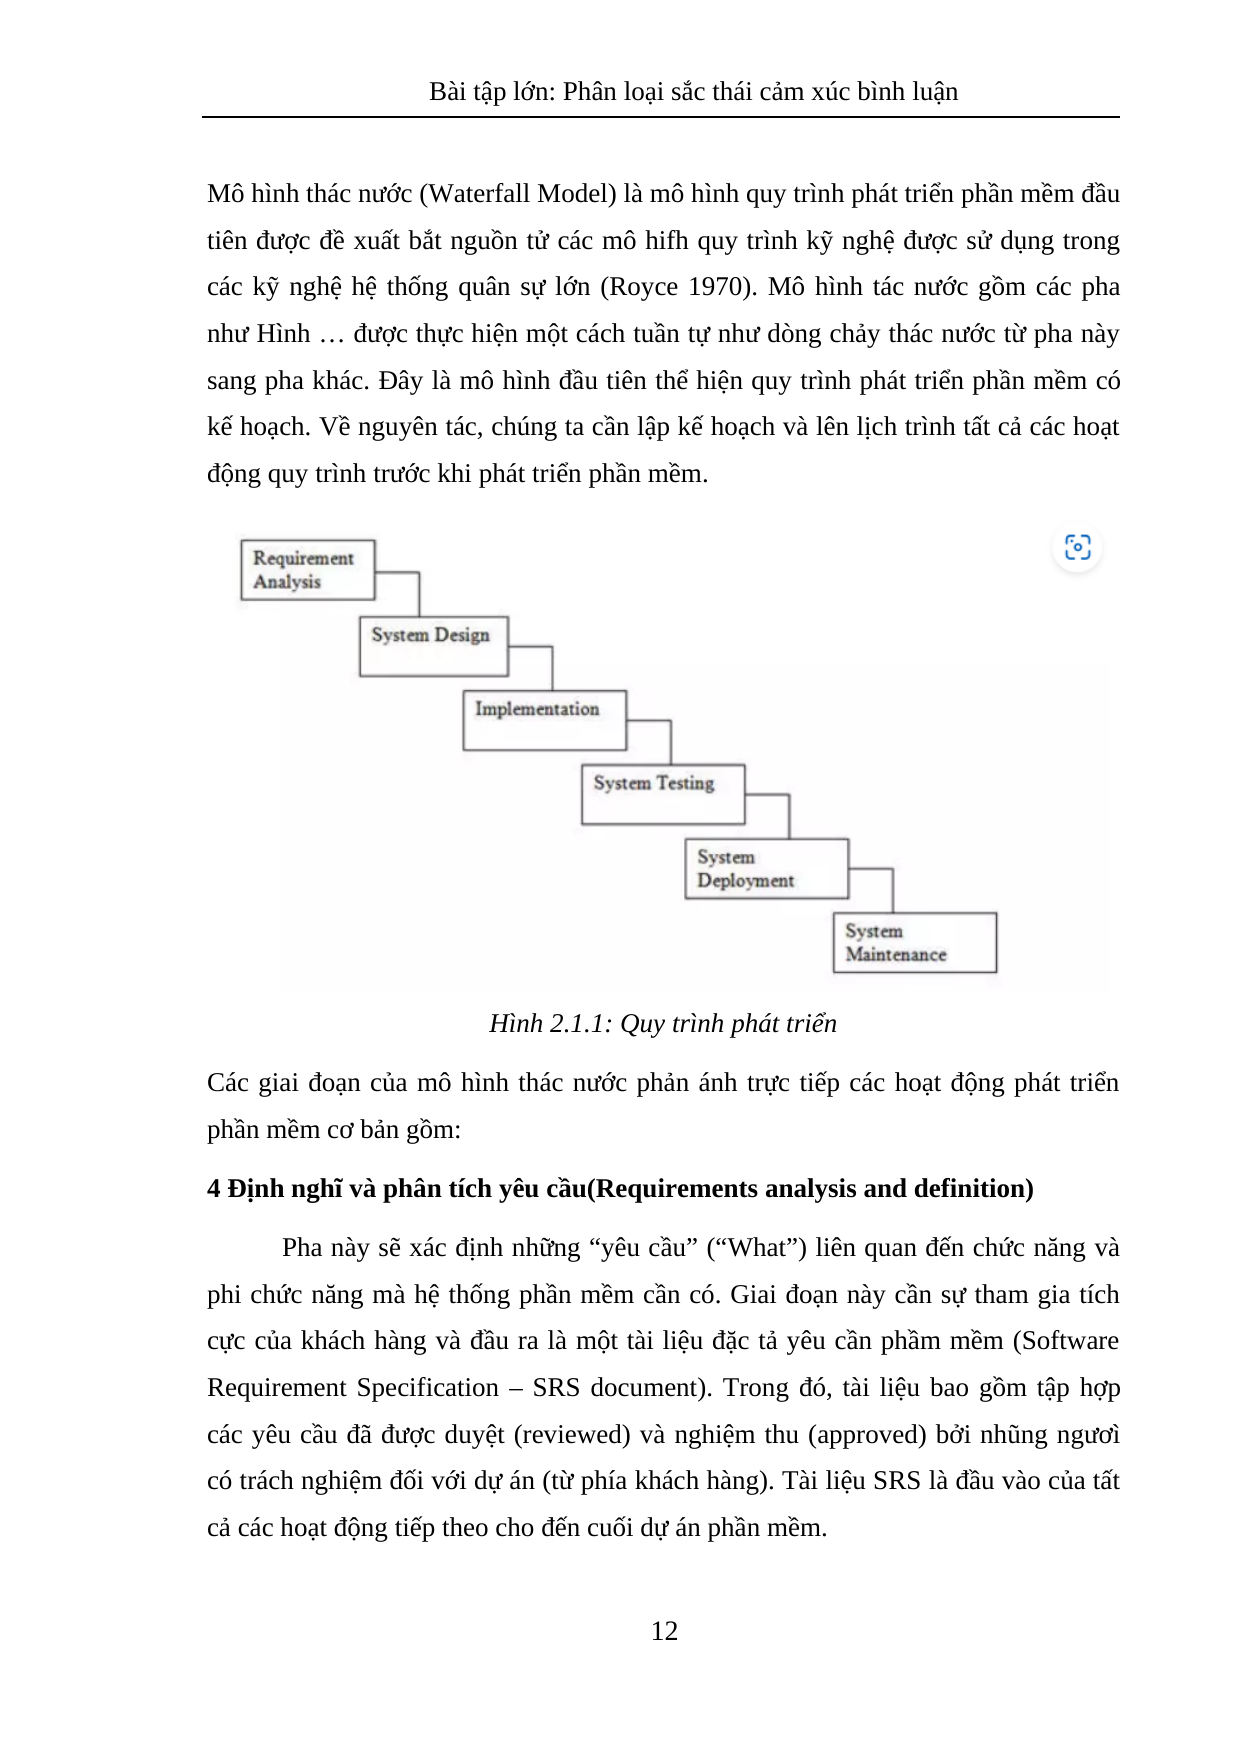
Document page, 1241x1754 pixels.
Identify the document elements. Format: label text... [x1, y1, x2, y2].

text Các giai đoạn của mô hình thác nước phản ánh trực tiếp các hoạt động phát triển phần mềm cơ bản gồm: [207, 1066, 1122, 1144]
text Pha này sẽ xác định những “yêu cầu” (“What”) liên quan đến chức năng và phi chức năng mà hệ thống phần mềm cần có. Giai đoạn này cần sự tham gia tích cực của khách hàng và đầu ra là một tài liệu đặc tả yêu cần phầm mềm (Software Requirement Specification – SRS document). Trong đó, tài liệu bao gồm tập hợp các yêu cầu đã được duyệt (reviewed) và nghiệm thu (approved) bởi nhũng ngươì có trách nghiệm đối với dự án (từ phía khách hàng). Tài liệu SRS là đầu vào của tất cả các hoạt động tiếp theo cho đến cuối dự án phần mềm. [207, 1231, 1122, 1542]
picture [206, 516, 1110, 992]
text 4 Định nghĩ và phân tích yêu cầu(Requirements analysis and definition) [207, 1172, 1122, 1203]
text Mô hình thác nước (Waterfall Model) là mô hình quy trình phát triển phần mềm đầu tiên được đề xuất bắt nguồn tử các mô hifh quy trình kỹ nghệ được sử dụng trong các kỹ nghệ hệ thống quân sự lớn (Royce 1970). Mô hình tác nước gồm các pha như Hình … được thực hiện một cách tuần tự như dòng chảy thác nước từ pha này sang pha khác. Đây là mô hình đầu tiên thể hiện quy trình phát triển phần mềm có kế hoạch. Về nguyên tác, chúng ta cần lập kế hoạch và lên lịch trình tất cả các hoạt động quy trình trước khi phát triển phần mềm. [207, 177, 1122, 488]
text Hình 2.1.1: Quy trình phát triển [207, 1007, 1122, 1038]
